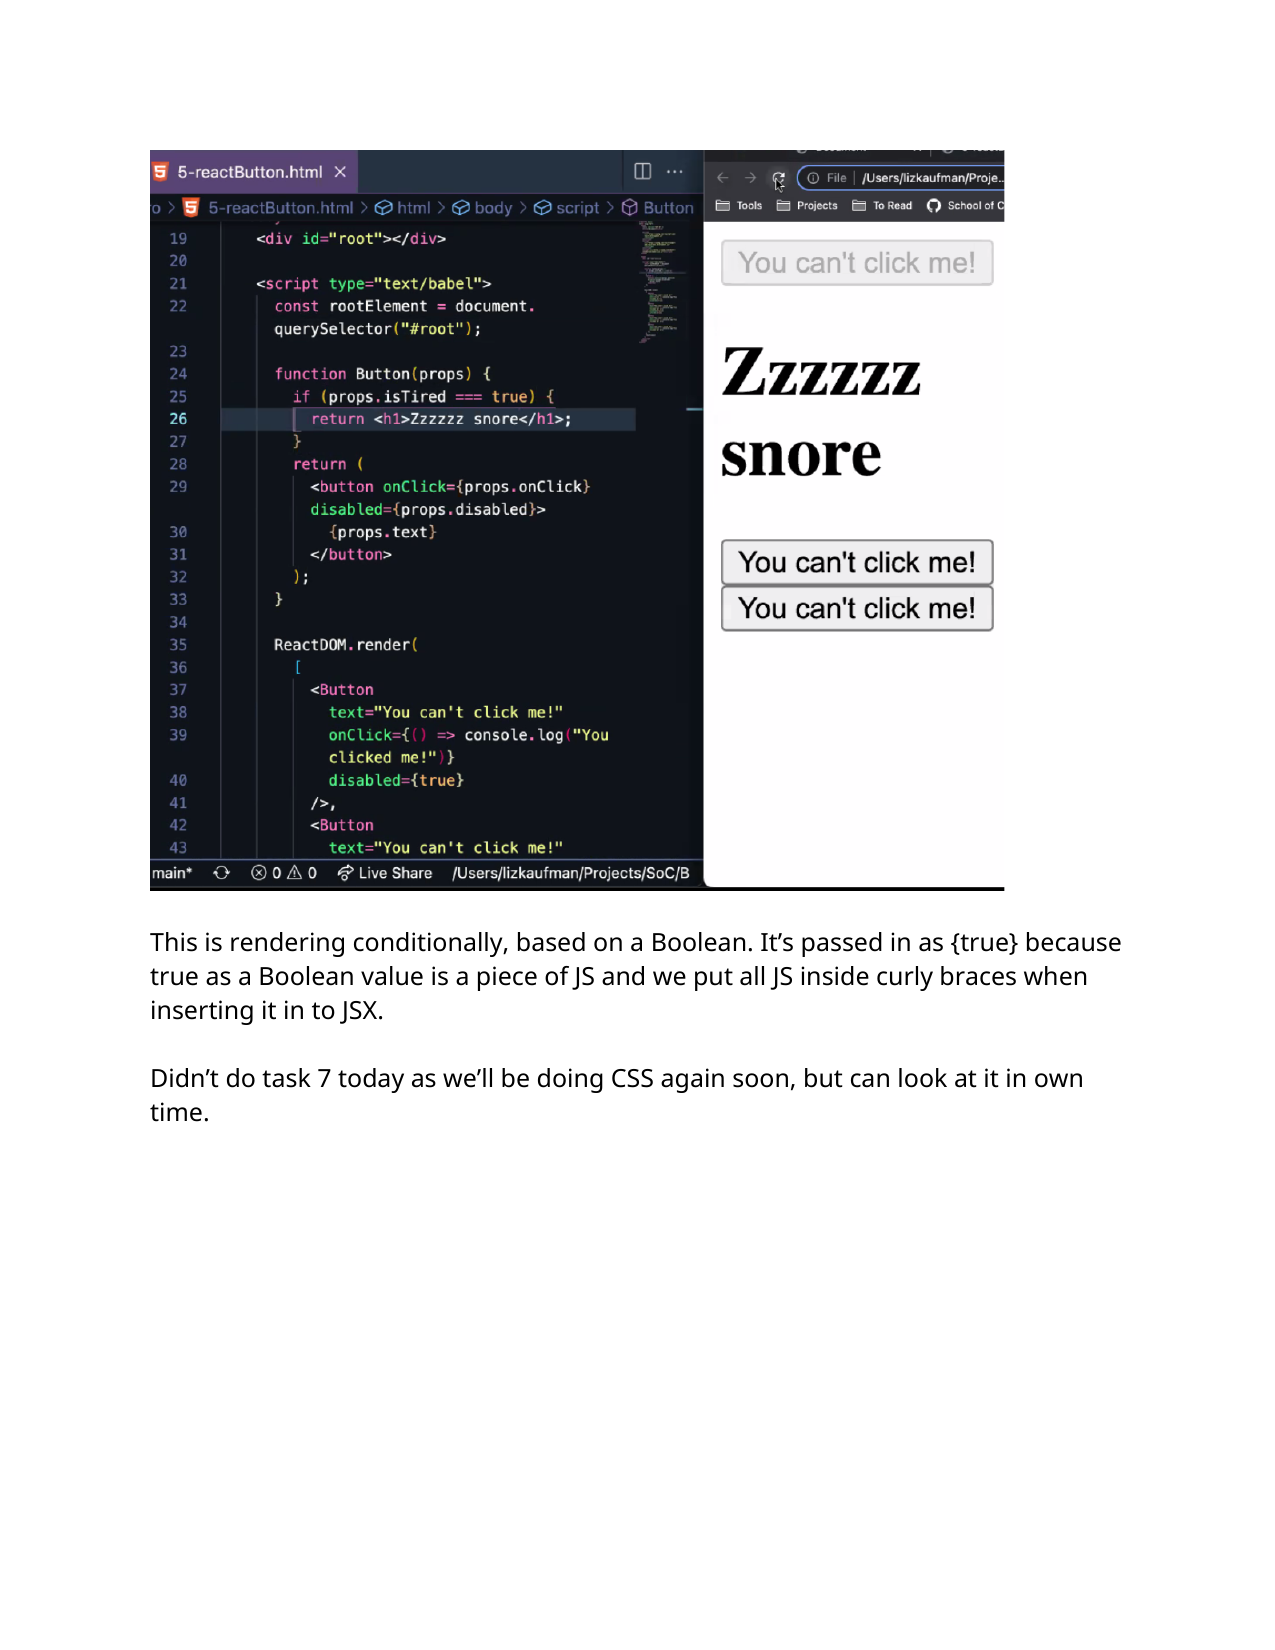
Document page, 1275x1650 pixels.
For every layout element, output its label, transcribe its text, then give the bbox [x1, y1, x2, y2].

picture [150, 150, 1005, 891]
text Didn’t do task 7 today as we’ll be doing CSS again soon, but can look at it in own time. [150, 1060, 1125, 1128]
text This is rendering conditionally, based on a Boolean. It’s passed in as {true} because true as a Boolean value is a piece of JS and we put all JS inside curly braces when inserting it in to JSX. [150, 924, 1125, 1026]
